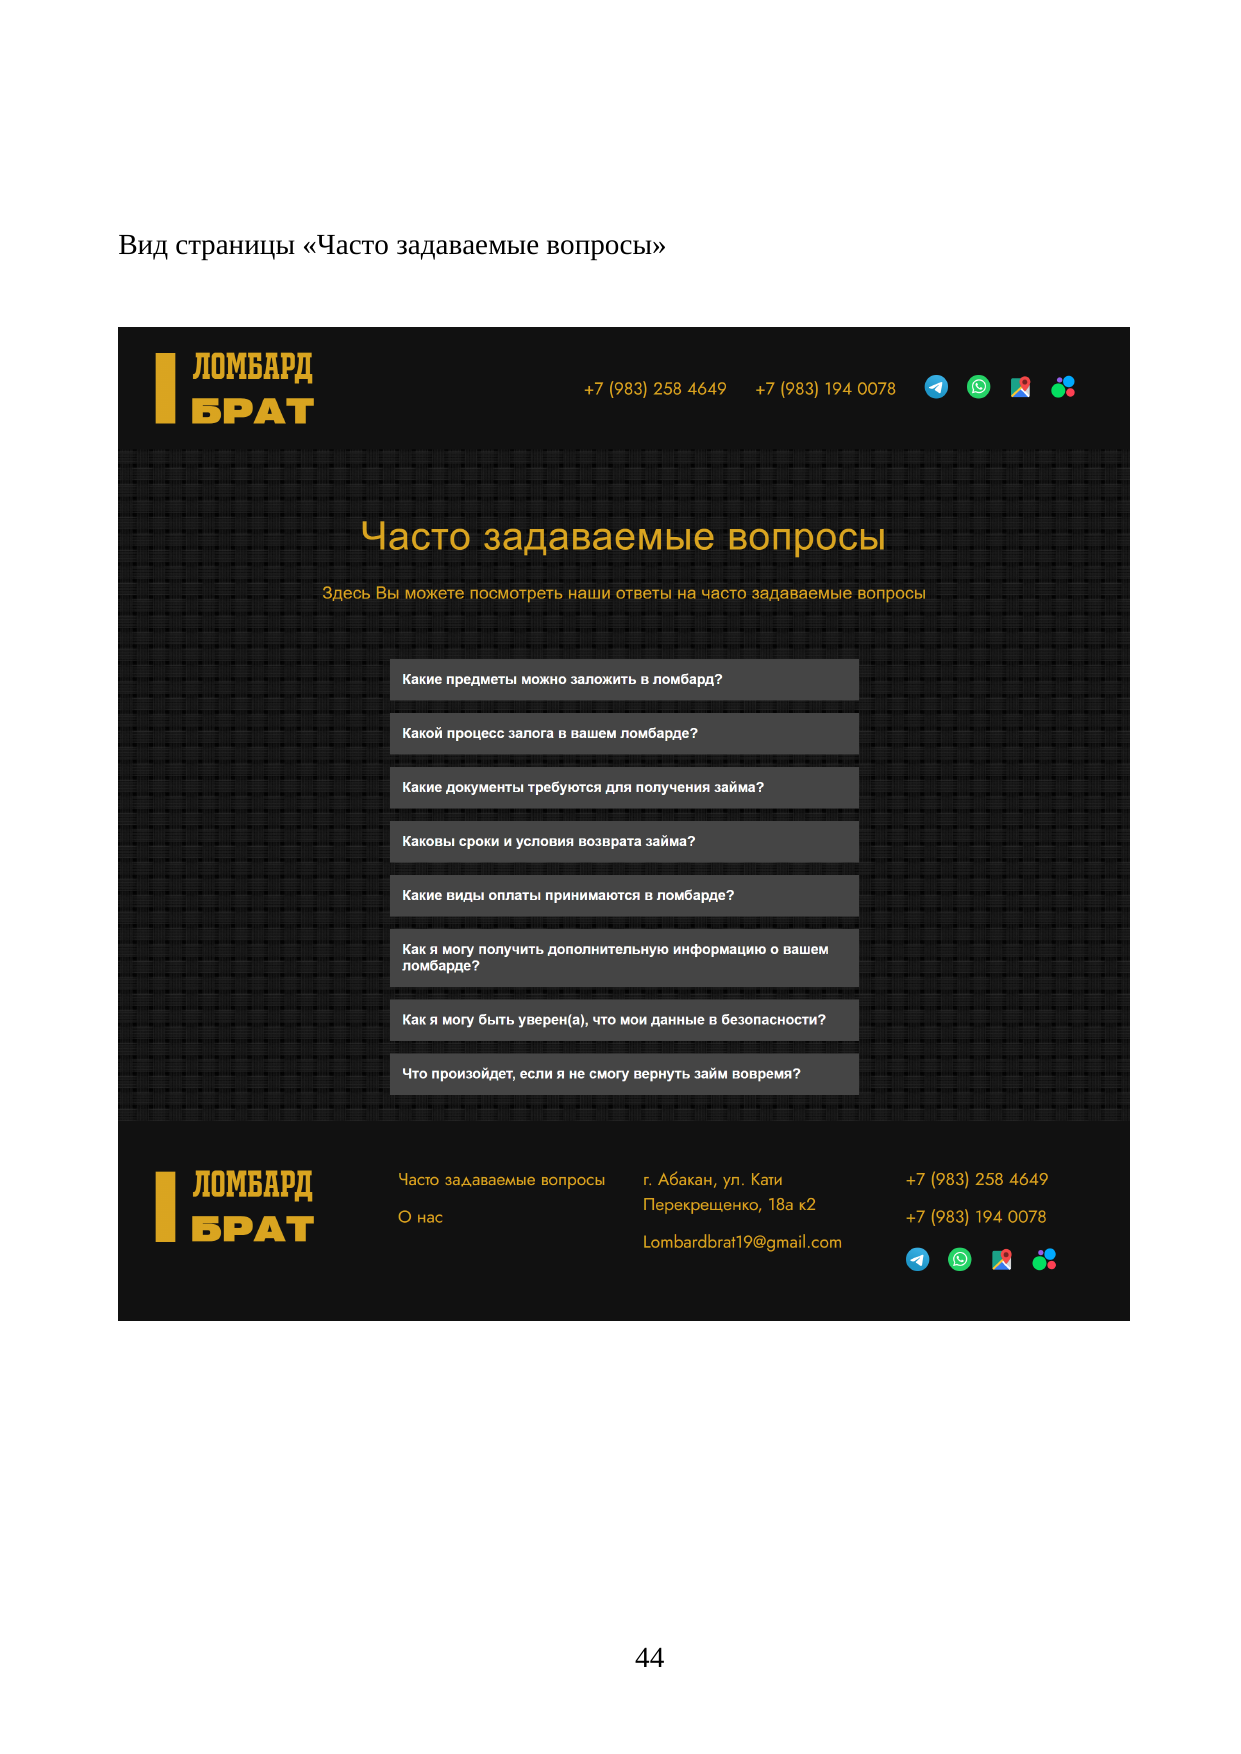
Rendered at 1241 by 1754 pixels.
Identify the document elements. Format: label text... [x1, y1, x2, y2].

text Вид страницы «Часто задаваемые вопросы» [118, 227, 1122, 261]
picture [118, 327, 1130, 1321]
